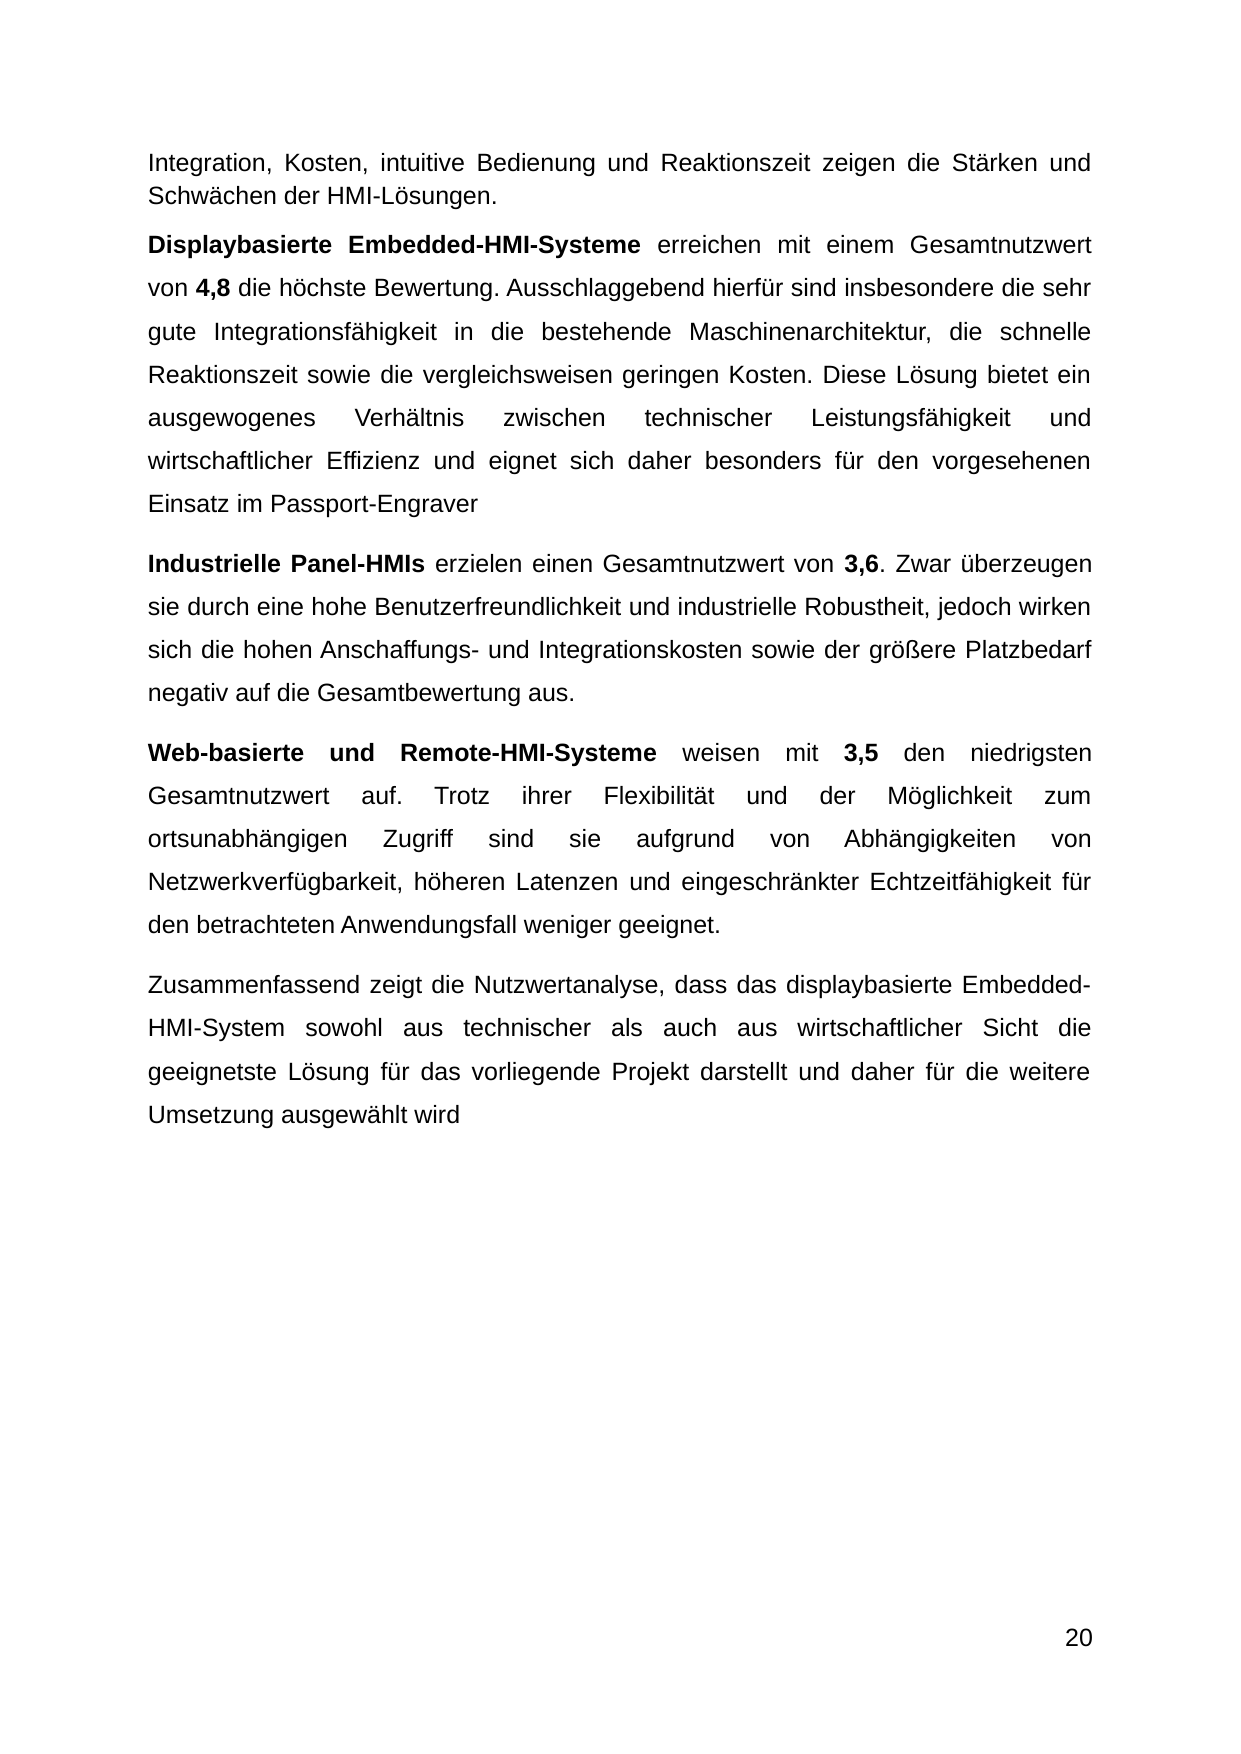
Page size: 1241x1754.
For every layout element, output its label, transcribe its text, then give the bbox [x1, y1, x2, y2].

text Web-basierte und Remote-HMI-Systeme weisen mit 3,5 den niedrigsten Gesamtnutzwert auf. Trotz ihrer Flexibilität und der Möglichkeit zum ortsunabhängigen Zugriff sind sie aufgrund von Abhängigkeiten von Netzwerkverfügbarkeit, höheren Latenzen und eingeschränkter Echtzeitfähigkeit für den betrachteten Anwendungsfall weniger geeignet. [148, 738, 1093, 939]
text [148, 148, 1093, 209]
text Industrielle Panel-HMIs erzielen einen Gesamtnutzwert von 3,6. Zwar überzeugen sie durch eine hohe Benutzerfreundlichkeit und industrielle Robustheit, jedoch wirken sich die hohen Anschaffungs- und Integrationskosten sowie der größere Platzbedarf negativ auf die Gesamtbewertung aus. [148, 549, 1093, 707]
text Displaybasierte Embedded-HMI-Systeme erreichen mit einem Gesamtnutzwert von 4,8 die höchste Bewertung. Ausschlaggebend hierfür sind insbesondere die sehr gute Integrationsfähigkeit in die bestehende Maschinenarchitektur, die schnelle Reaktionszeit sowie die vergleichsweisen geringen Kosten. Diese Lösung bietet ein ausgewogenes Verhältnis zwischen technischer Leistungsfähigkeit und wirtschaftlicher Effizienz und eignet sich daher besonders für den vorgesehenen Einsatz im Passport-Engraver [148, 230, 1093, 518]
text Zusammenfassend zeigt die Nutzwertanalyse, dass das displaybasierte Embedded-HMI-System sowohl aus technischer als auch aus wirtschaftlicher Sicht die geeignetste Lösung für das vorliegende Projekt darstellt und daher für die weitere Umsetzung ausgewählt wird [148, 970, 1093, 1128]
